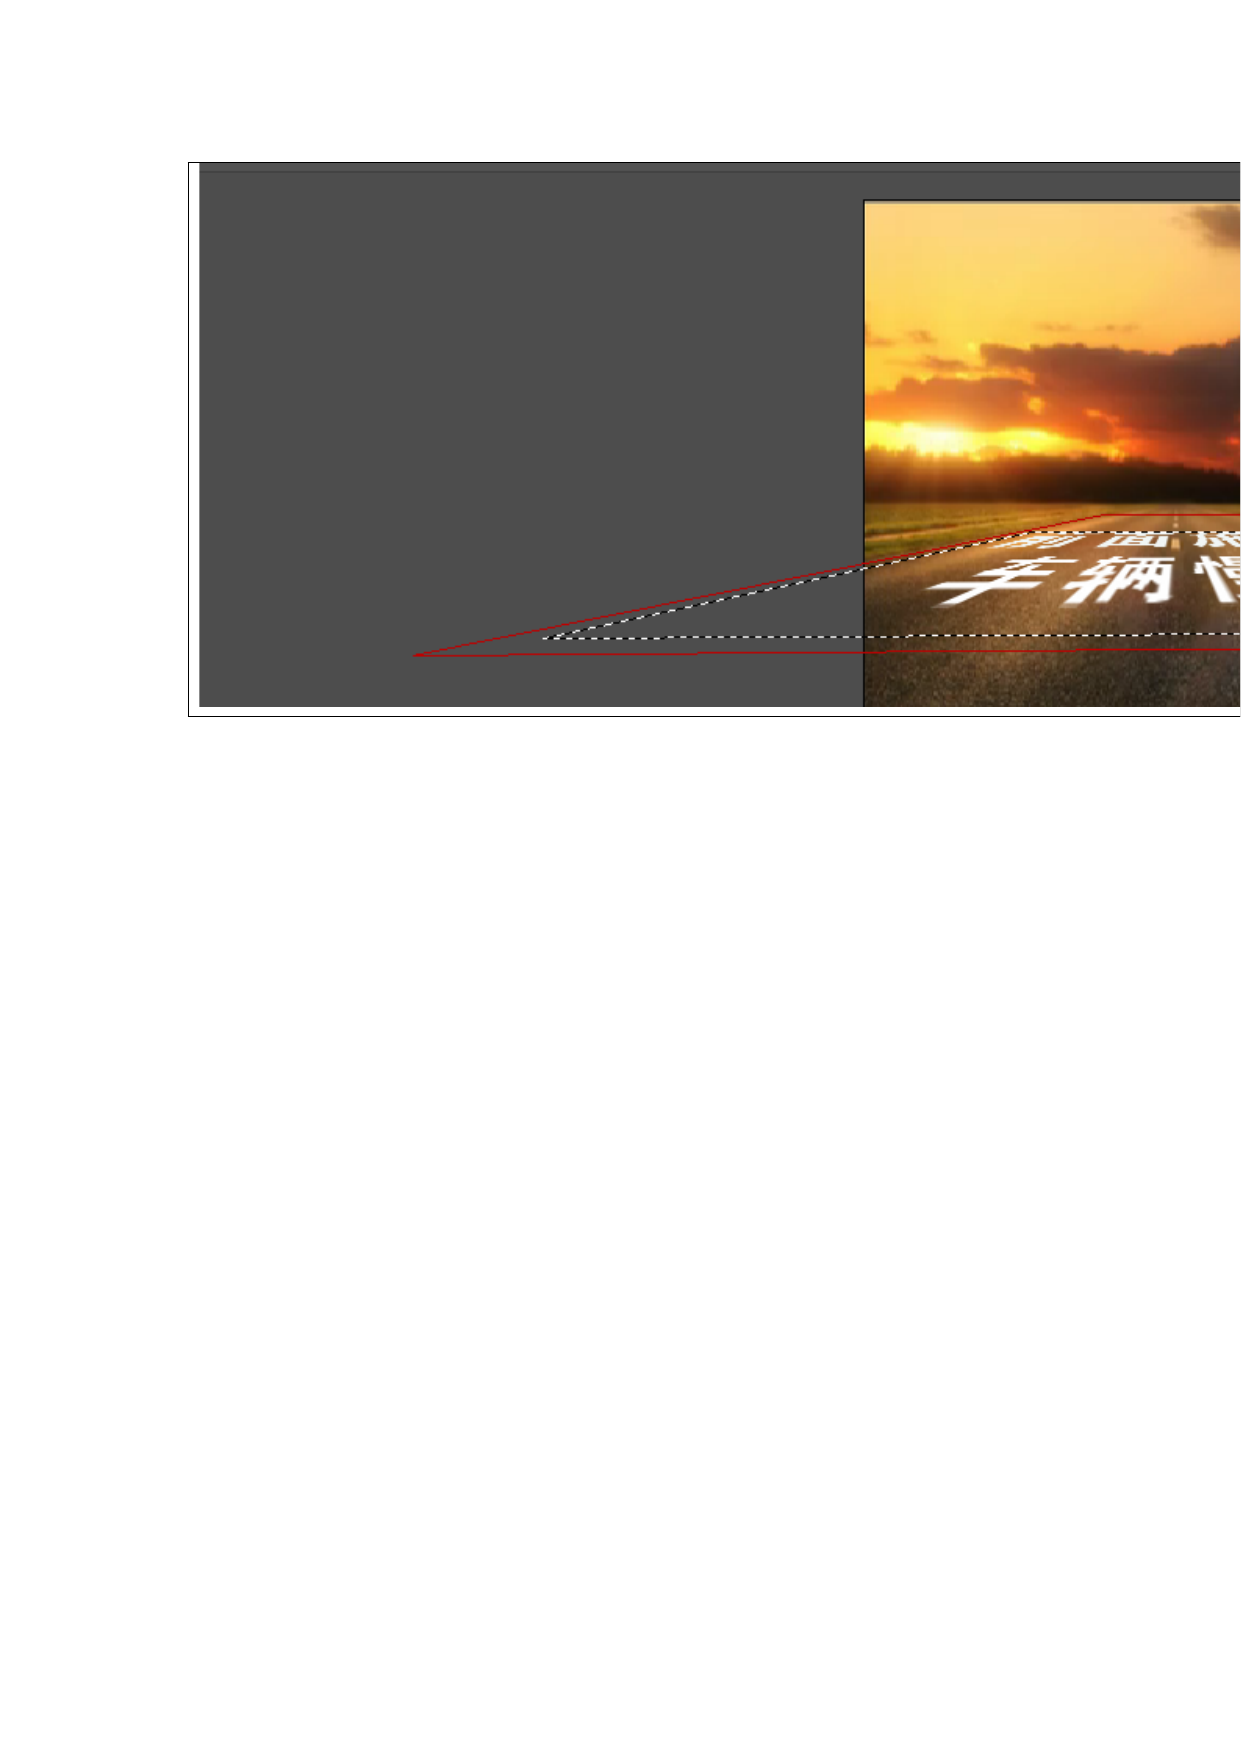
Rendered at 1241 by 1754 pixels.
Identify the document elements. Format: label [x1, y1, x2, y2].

table_cell [189, 163, 1240, 716]
picture [199, 163, 1241, 707]
